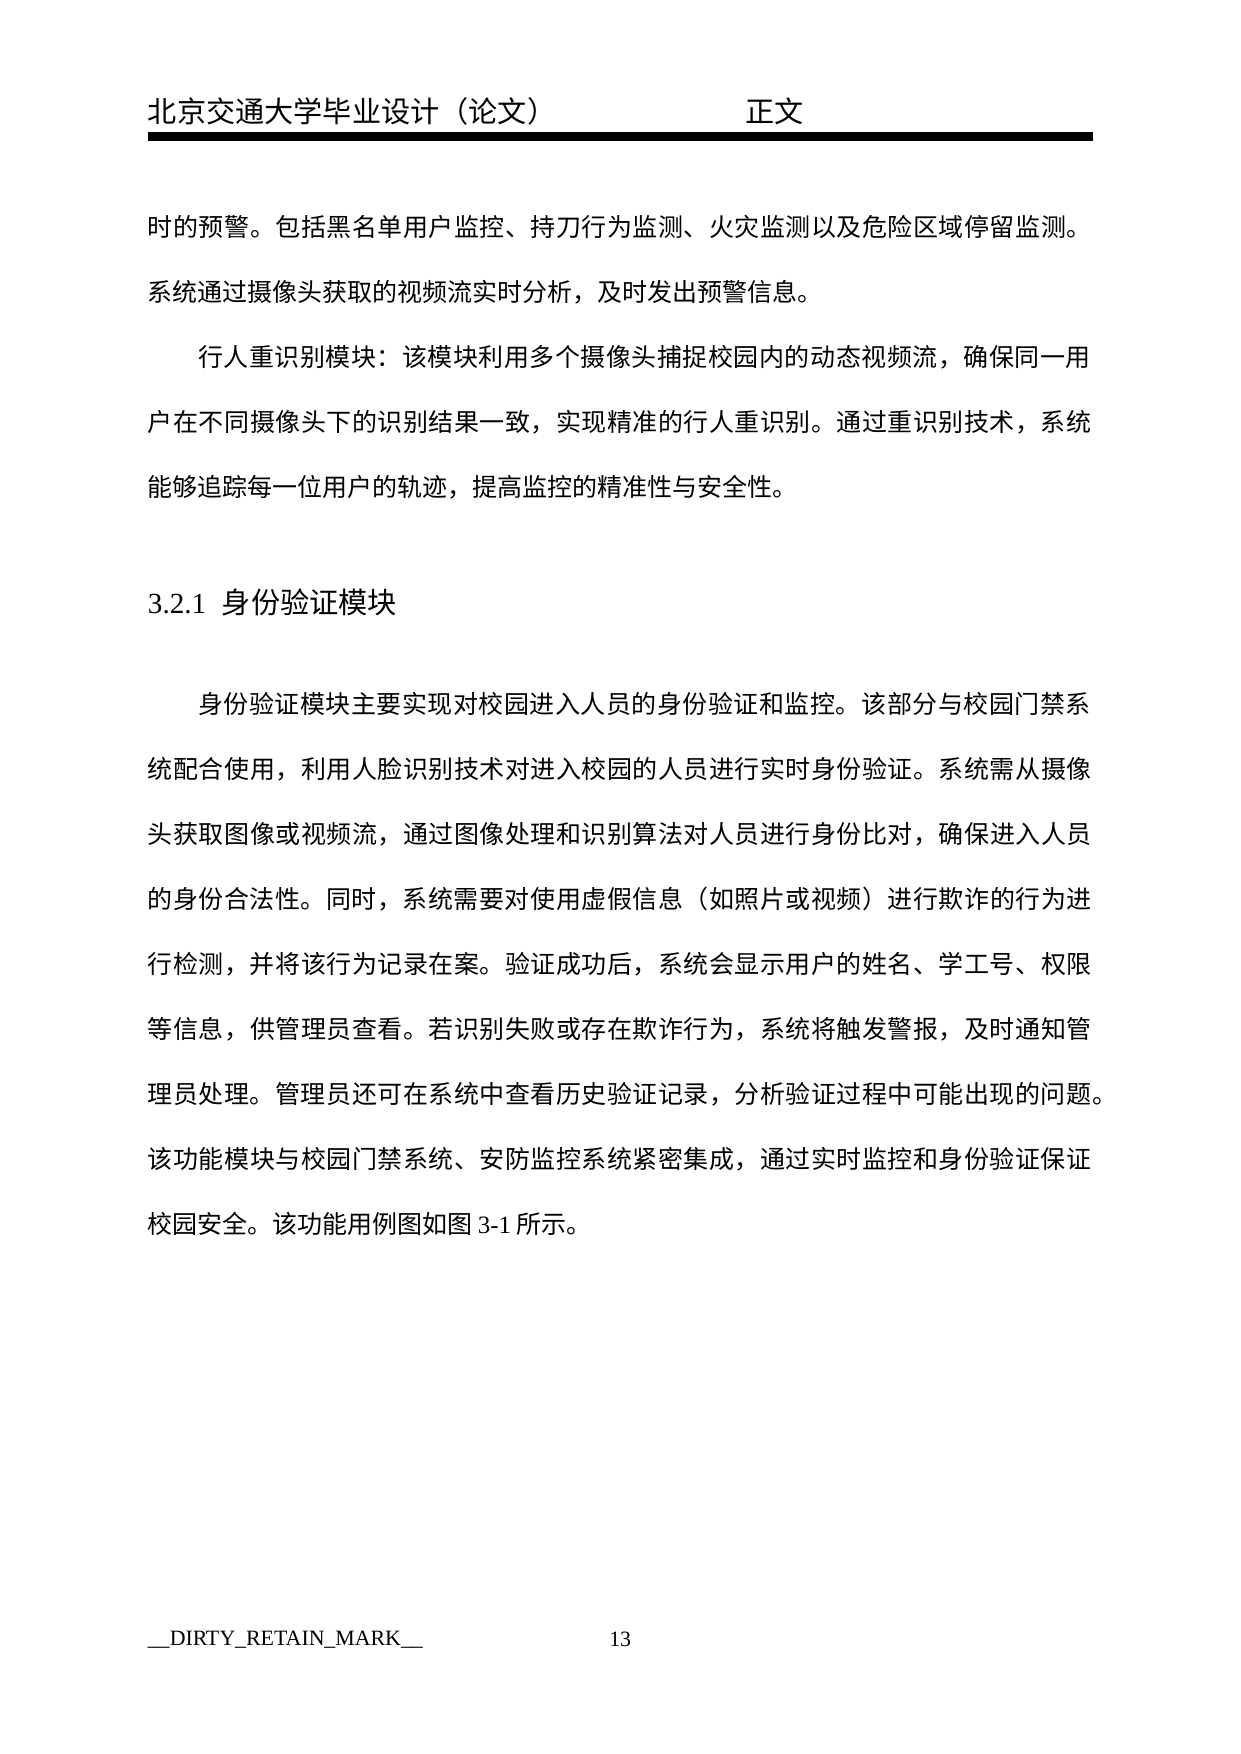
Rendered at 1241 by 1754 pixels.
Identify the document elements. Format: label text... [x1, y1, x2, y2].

text 身份验证模块主要实现对校园进入人员的身份验证和监控。该部分与校园门禁系统配合使用，利用人脸识别技术对进入校园的人员进行实时身份验证。系统需从摄像头获取图像或视频流，通过图像处理和识别算法对人员进行身份比对，确保进入人员的身份合法性。同时，系统需要对使用虚假信息（如照片或视频）进行欺诈的行为进行检测，并将该行为记录在案。验证成功后，系统会显示用户的姓名、学工号、权限等信息，供管理员查看。若识别失败或存在欺诈行为，系统将触发警报，及时通知管理员处理。管理员还可在系统中查看历史验证记录，分析验证过程中可能出现的问题。该功能模块与校园门禁系统、安防监控系统紧密集成，通过实时监控和身份验证保证校园安全。该功能用例图如图3-1所示。 [148, 670, 1092, 1255]
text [148, 193, 1092, 323]
list 身份验证模块 [148, 568, 1092, 633]
text 行人重识别模块：该模块利用多个摄像头捕捉校园内的动态视频流，确保同一用户在不同摄像头下的识别结果一致，实现精准的行人重识别。通过重识别技术，系统能够追踪每一位用户的轨迹，提高监控的精准性与安全性。 [148, 323, 1092, 518]
